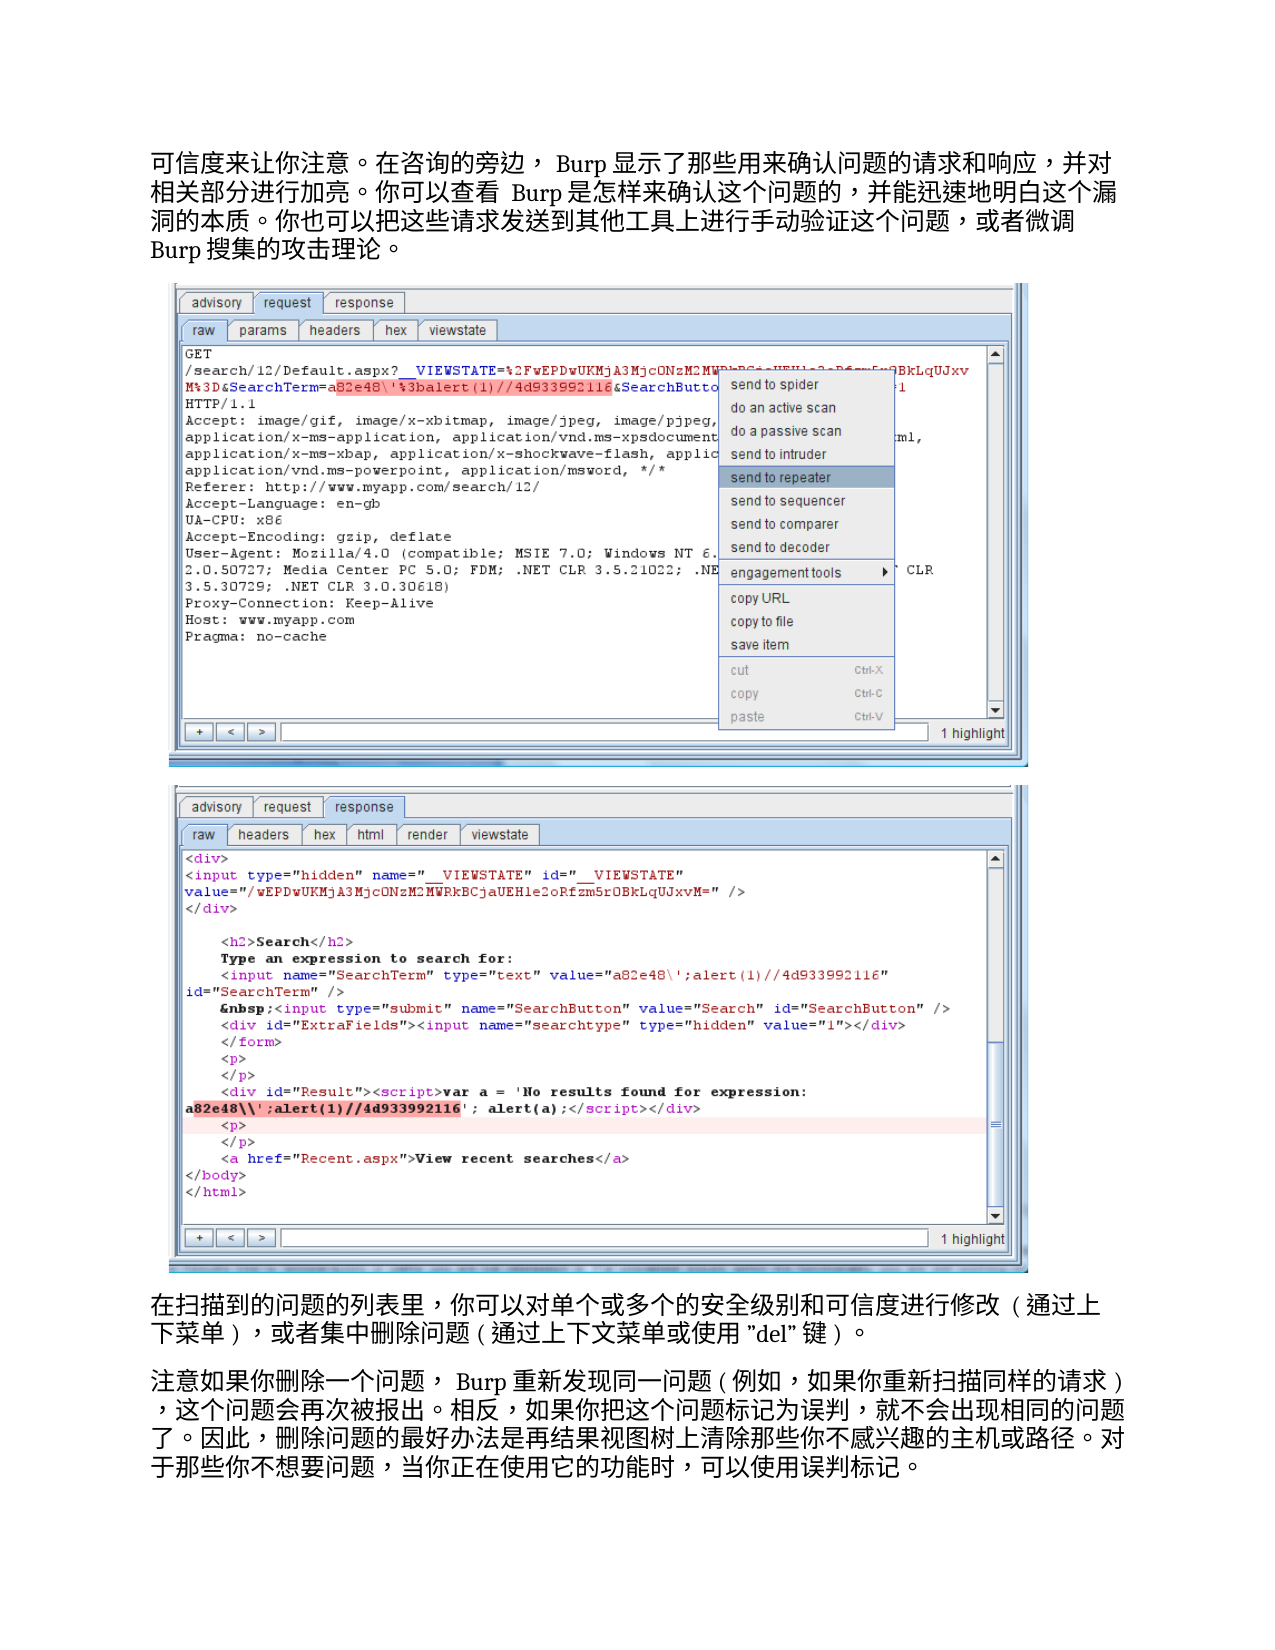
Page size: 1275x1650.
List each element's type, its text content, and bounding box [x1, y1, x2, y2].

text 注意如果你删除一个问题， Burp 重新发现同一问题 ( 例如，如果你重新扫描同样的请求 ) ，这个问题会再次被报出。相反，如果你把这个问题标记为误判，就不会出现相同的问题了。因此，删除问题的最好办法是再结果视图树上清除那些你不感兴趣的主机或路径。对于那些你不想要问题，当你正在使用它的功能时，可以使用误判标记。 [150, 1368, 1125, 1483]
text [150, 150, 1125, 265]
picture [168, 785, 1029, 1273]
picture [168, 283, 1029, 767]
text 在扫描到的问题的列表里，你可以对单个或多个的安全级别和可信度进行修改 ( 通过上下菜单 ) ，或者集中删除问题 ( 通过上下文菜单或使用 ”del” 键 ) 。 [150, 1292, 1125, 1349]
